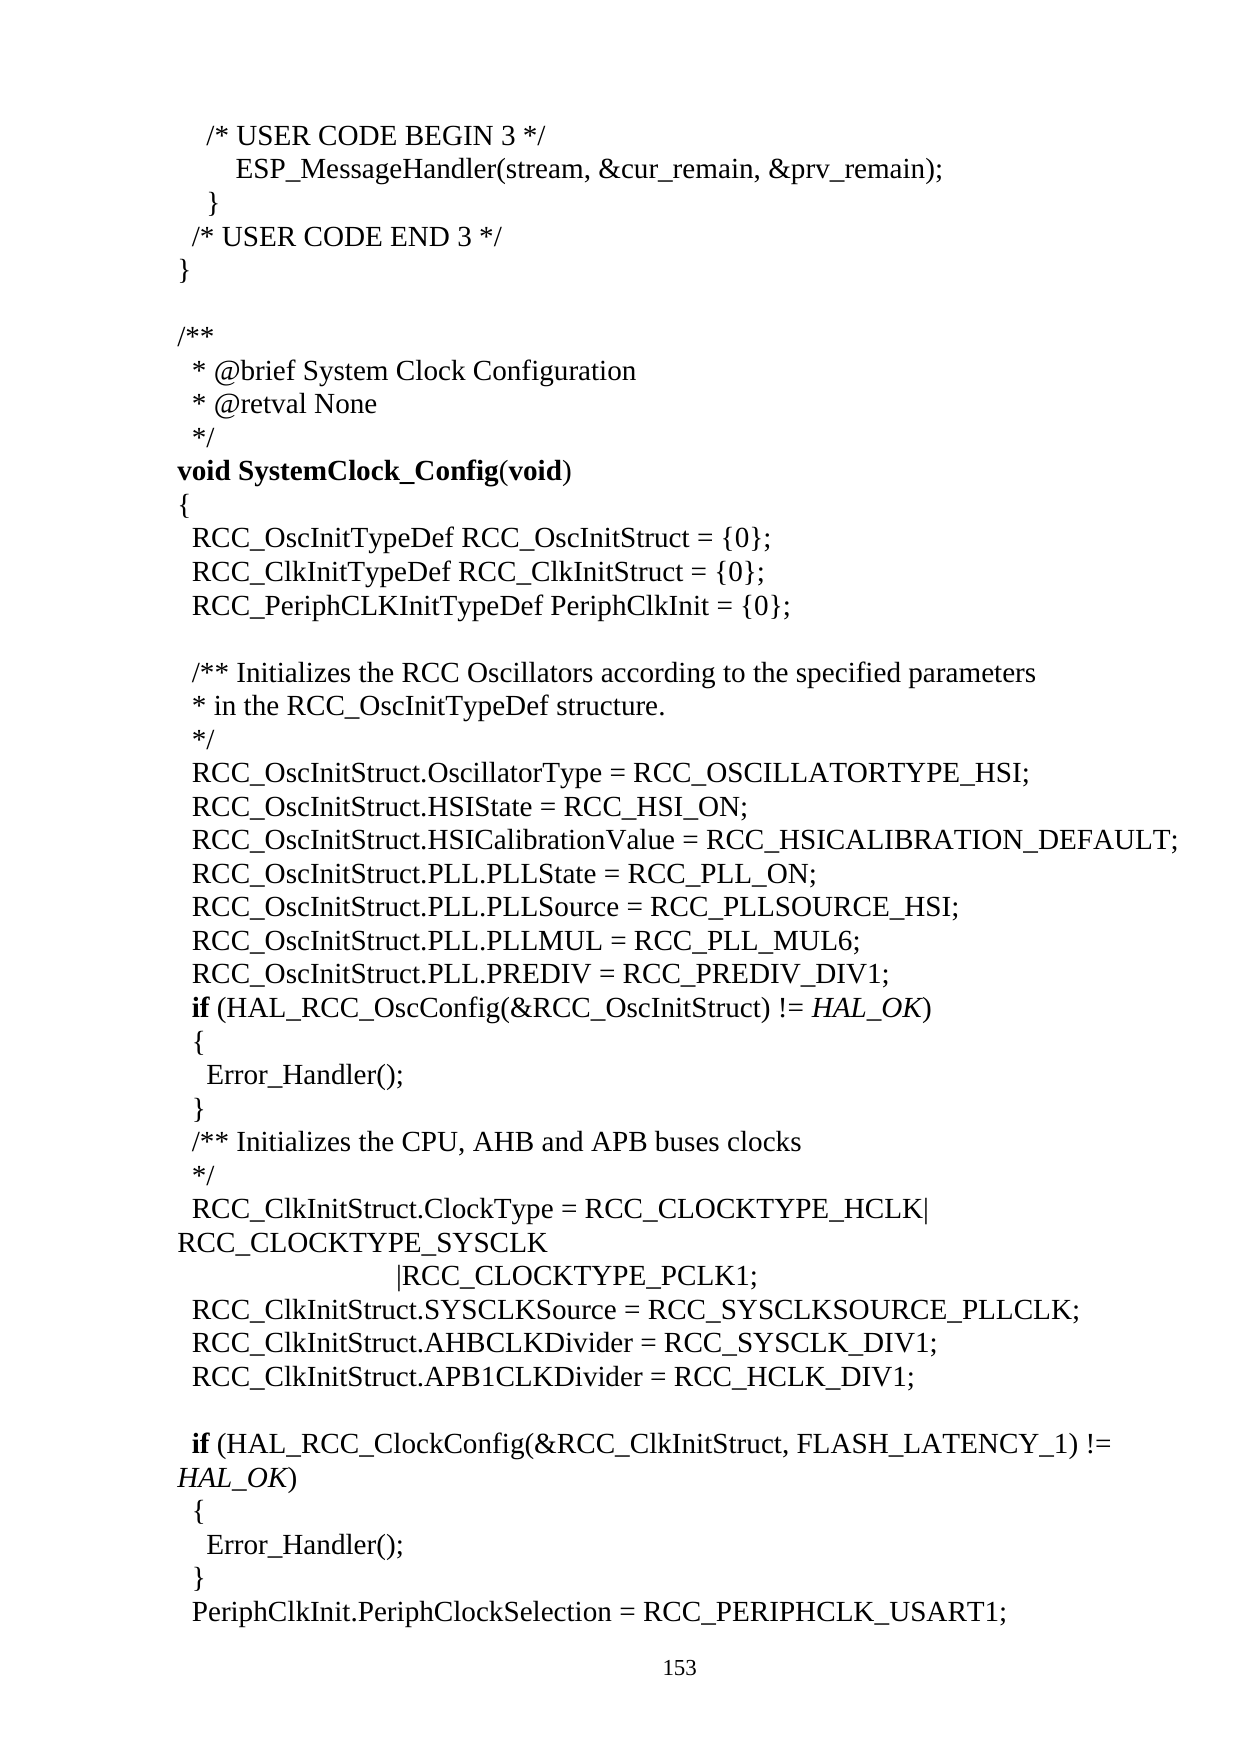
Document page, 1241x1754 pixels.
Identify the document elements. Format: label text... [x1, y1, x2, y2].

text RCC_OscInitStruct.OscillatorType = RCC_OSCILLATORTYPE_HSI; [177, 755, 1182, 789]
text Error_Handler(); [177, 1057, 1182, 1091]
text RCC_OscInitStruct.HSIState = RCC_HSI_ON; [177, 789, 1182, 822]
text { [177, 1493, 1182, 1527]
text } [177, 1560, 1182, 1594]
text if (HAL_RCC_ClockConfig(&RCC_ClkInitStruct, FLASH_LATENCY_1) != HAL_OK) [177, 1426, 1182, 1493]
text void SystemClock_Config(void) [177, 453, 1182, 487]
text RCC_OscInitStruct.PLL.PREDIV = RCC_PREDIV_DIV1; [177, 957, 1182, 990]
text if (HAL_RCC_OscConfig(&RCC_OscInitStruct) != HAL_OK) [177, 990, 1182, 1024]
text */ [177, 1158, 1182, 1191]
text */ [177, 420, 1182, 453]
text } [177, 1091, 1182, 1124]
text RCC_ClkInitTypeDef RCC_ClkInitStruct = {0}; [177, 554, 1182, 588]
text RCC_ClkInitStruct.AHBCLKDivider = RCC_SYSCLK_DIV1; [177, 1326, 1182, 1359]
text ESP_MessageHandler(stream, &cur_remain, &prv_remain); [177, 152, 1182, 185]
text { [177, 1024, 1182, 1057]
text * @brief System Clock Configuration [177, 353, 1182, 386]
text RCC_OscInitStruct.PLL.PLLState = RCC_PLL_ON; [177, 856, 1182, 889]
text RCC_OscInitStruct.HSICalibrationValue = RCC_HSICALIBRATION_DEFAULT; [177, 822, 1182, 856]
text RCC_ClkInitStruct.ClockType = RCC_CLOCKTYPE_HCLK|RCC_CLOCKTYPE_SYSCLK [177, 1191, 1182, 1258]
text RCC_ClkInitStruct.SYSCLKSource = RCC_SYSCLKSOURCE_PLLCLK; [177, 1292, 1182, 1326]
text Error_Handler(); [177, 1527, 1182, 1560]
text /* USER CODE END 3 */ [177, 219, 1182, 252]
text * in the RCC_OscInitTypeDef structure. [177, 688, 1182, 722]
text } [177, 252, 1182, 286]
text |RCC_CLOCKTYPE_PCLK1; [177, 1258, 1182, 1292]
text RCC_ClkInitStruct.APB1CLKDivider = RCC_HCLK_DIV1; [177, 1359, 1182, 1393]
text RCC_OscInitStruct.PLL.PLLMUL = RCC_PLL_MUL6; [177, 923, 1182, 957]
text */ [177, 722, 1182, 755]
text /** Initializes the CPU, AHB and APB buses clocks [177, 1124, 1182, 1158]
text { [177, 487, 1182, 521]
text RCC_OscInitTypeDef RCC_OscInitStruct = {0}; [177, 521, 1182, 554]
text RCC_OscInitStruct.PLL.PLLSource = RCC_PLLSOURCE_HSI; [177, 889, 1182, 923]
text /** [177, 319, 1182, 353]
text PeriphClkInit.PeriphClockSelection = RCC_PERIPHCLK_USART1; [177, 1594, 1182, 1627]
text /* USER CODE BEGIN 3 */ [177, 118, 1182, 152]
text * @retval None [177, 386, 1182, 420]
text RCC_PeriphCLKInitTypeDef PeriphClkInit = {0}; [177, 588, 1182, 621]
text /** Initializes the RCC Oscillators according to the specified parameters [177, 655, 1182, 688]
text } [177, 185, 1182, 219]
